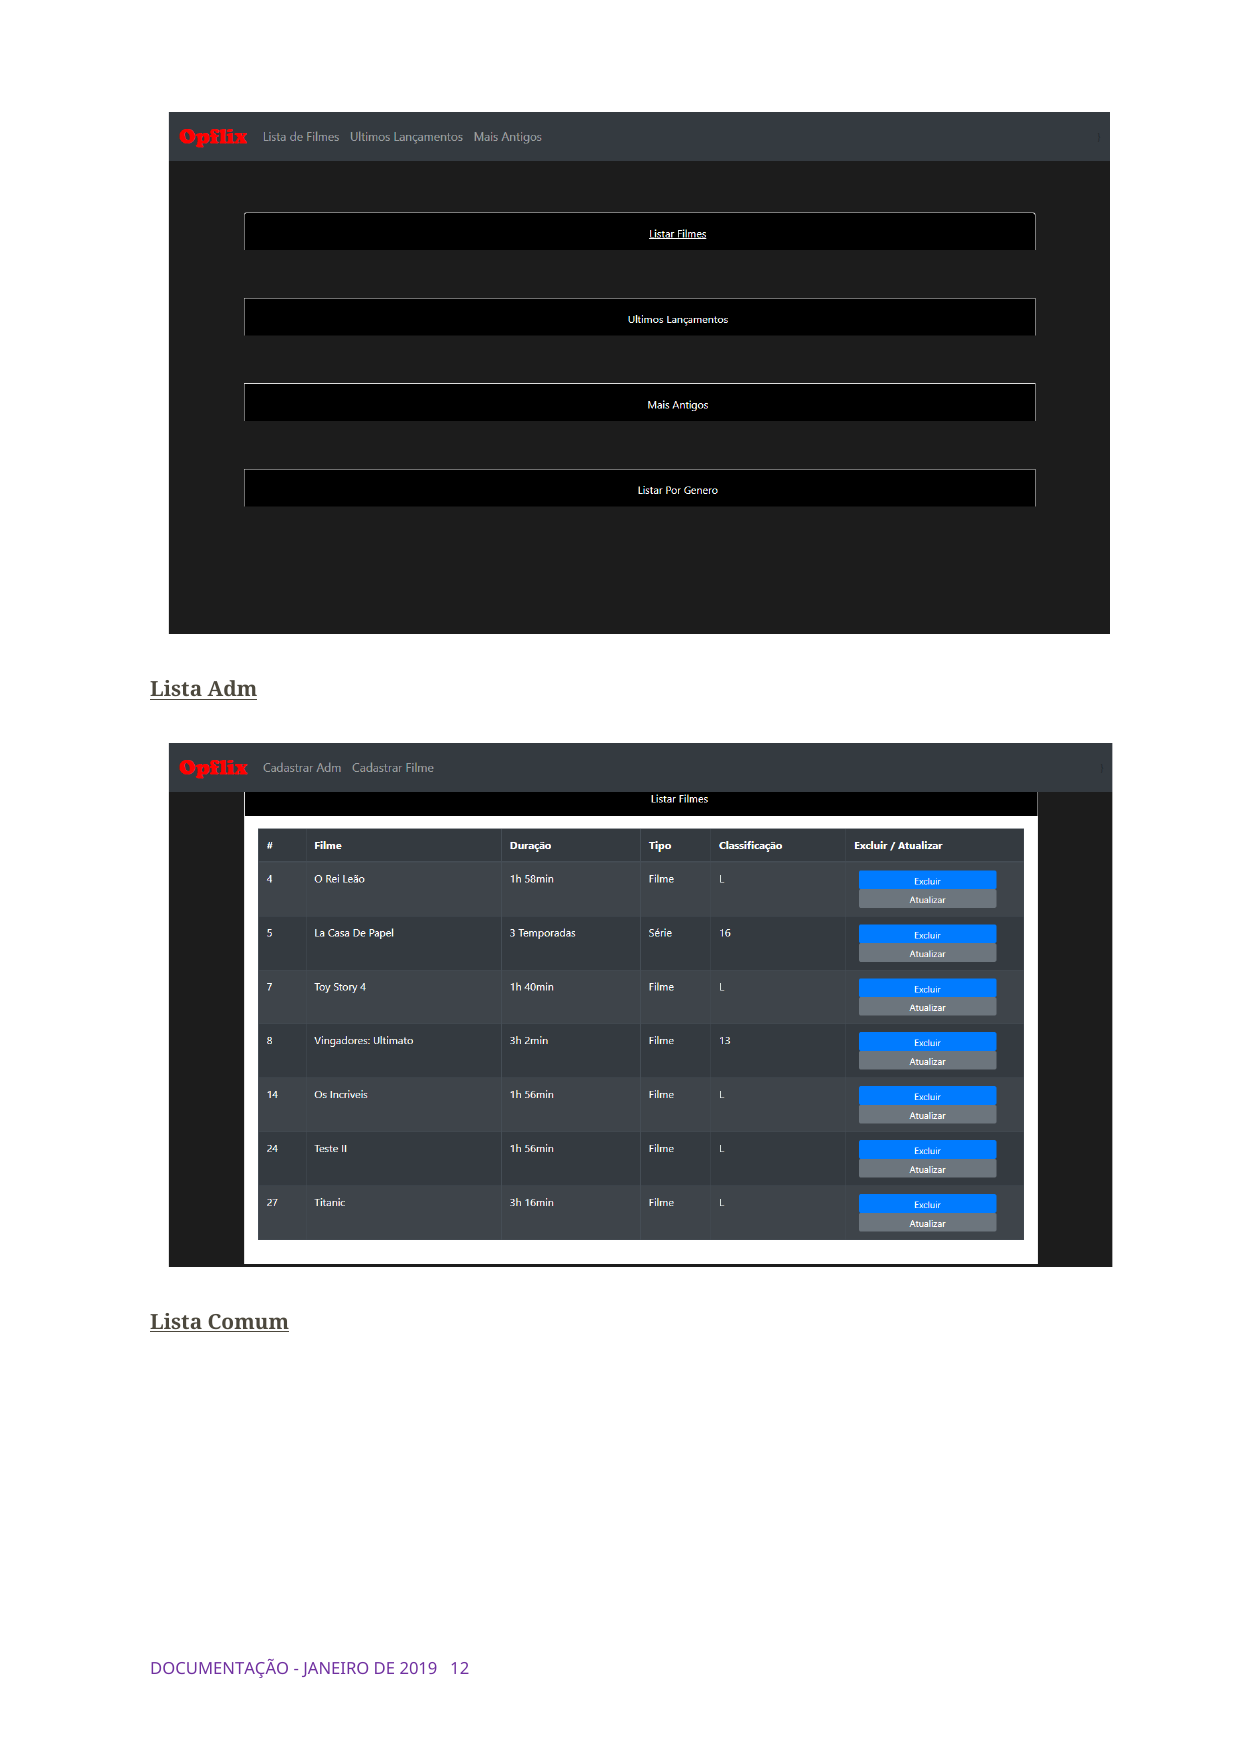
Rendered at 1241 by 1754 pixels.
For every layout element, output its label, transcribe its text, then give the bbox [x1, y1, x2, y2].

text Lista Comum [150, 1307, 1090, 1335]
text Lista Adm [150, 674, 1090, 703]
